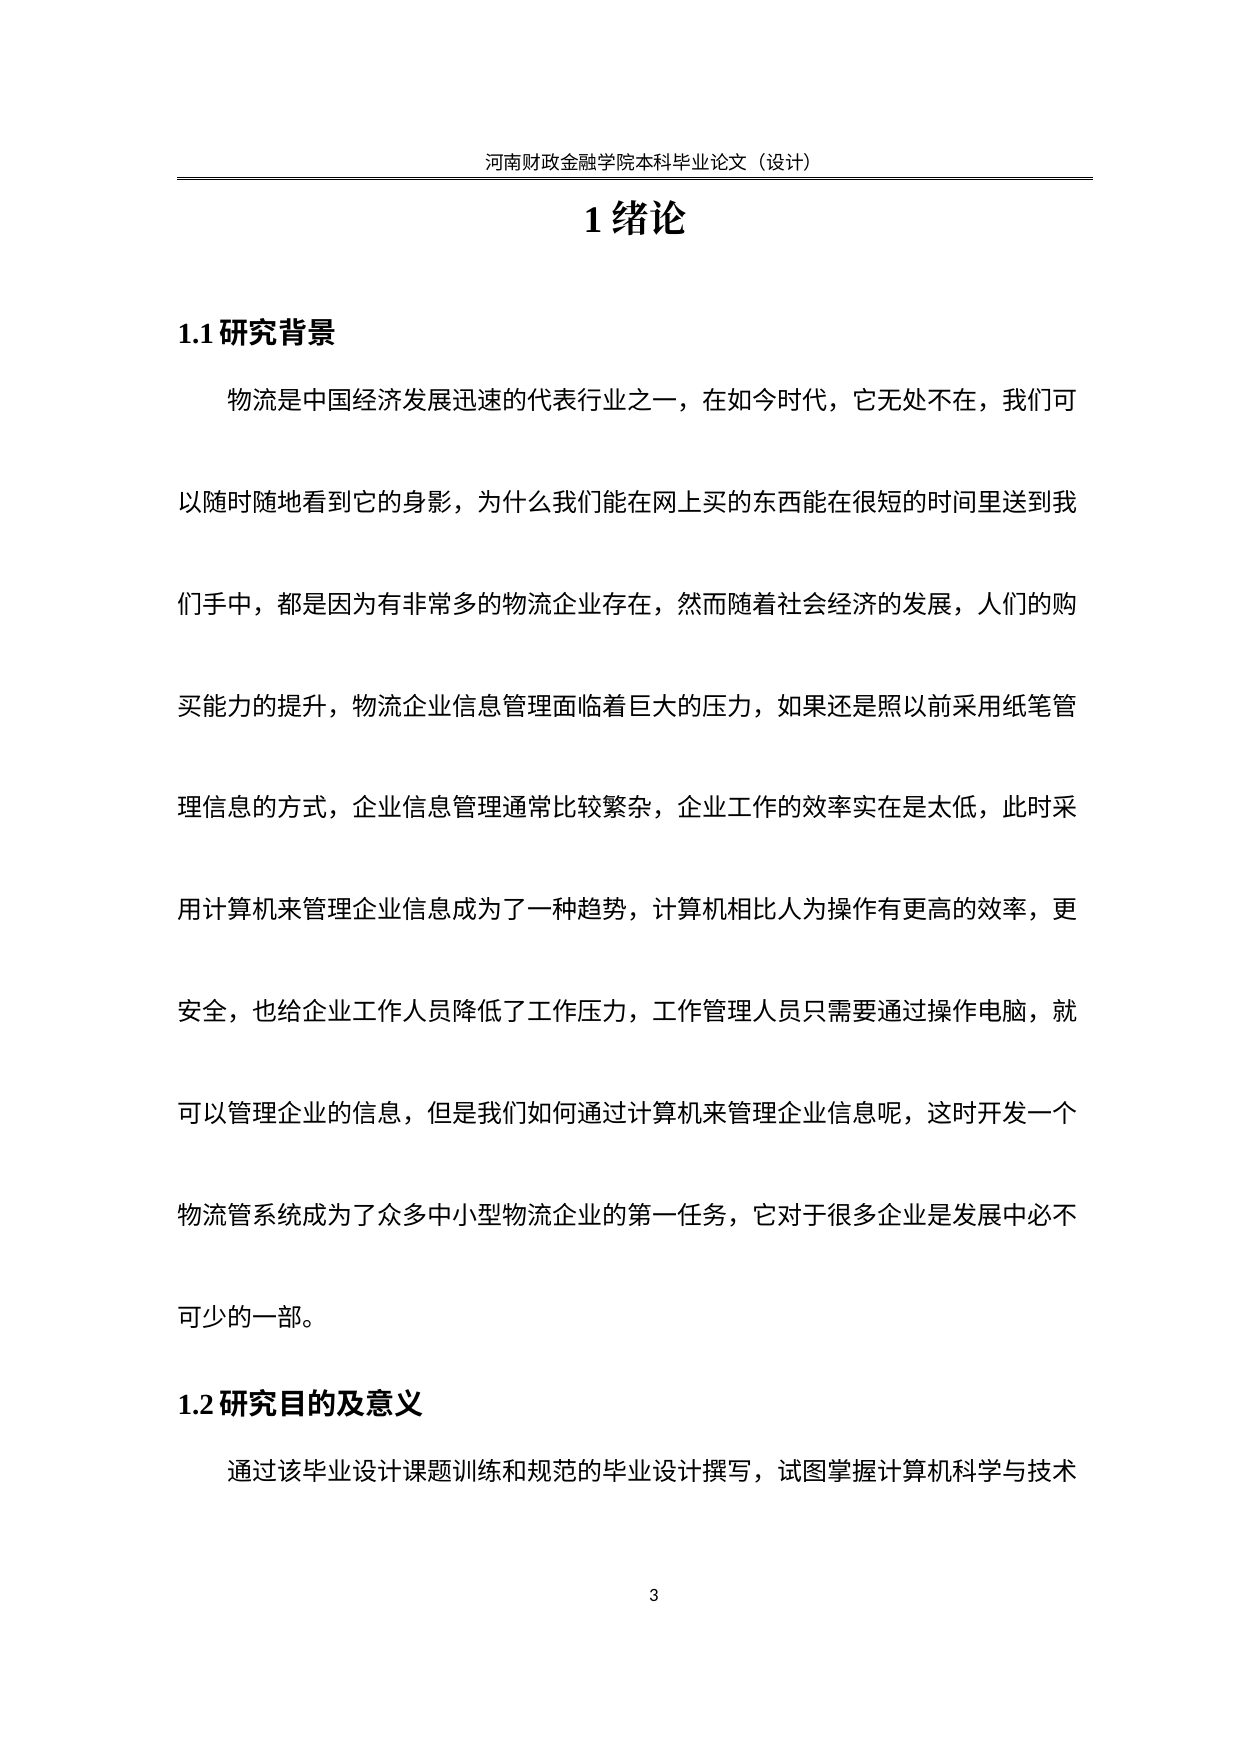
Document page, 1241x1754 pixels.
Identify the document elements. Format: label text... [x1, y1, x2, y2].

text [177, 1435, 1093, 1503]
text 1.2研究目的及意义 [177, 1367, 1093, 1435]
text 物流是中国经济发展迅速的代表行业之一，在如今时代，它无处不在，我们可以随时随地看到它的身影，为什么我们能在网上买的东西能在很短的时间里送到我们手中，都是因为有非常多的物流企业存在，然而随着社会经济的发展，人们的购买能力的提升，物流企业信息管理面临着巨大的压力，如果还是照以前采用纸笔管理信息的方式，企业信息管理通常比较繁杂，企业工作的效率实在是太低，此时采用计算机来管理企业信息成为了一种趋势，计算机相比人为操作有更高的效率，更安全，也给企业工作人员降低了工作压力，工作管理人员只需要通过操作电脑，就可以管理企业的信息，但是我们如何通过计算机来管理企业信息呢，这时开发一个物流管系统成为了众多中小型物流企业的第一任务，它对于很多企业是发展中必不可少的一部。 [177, 364, 1093, 1349]
text 1.1研究背景 [177, 297, 1093, 364]
subtitle 1 绪论 [177, 186, 1093, 253]
